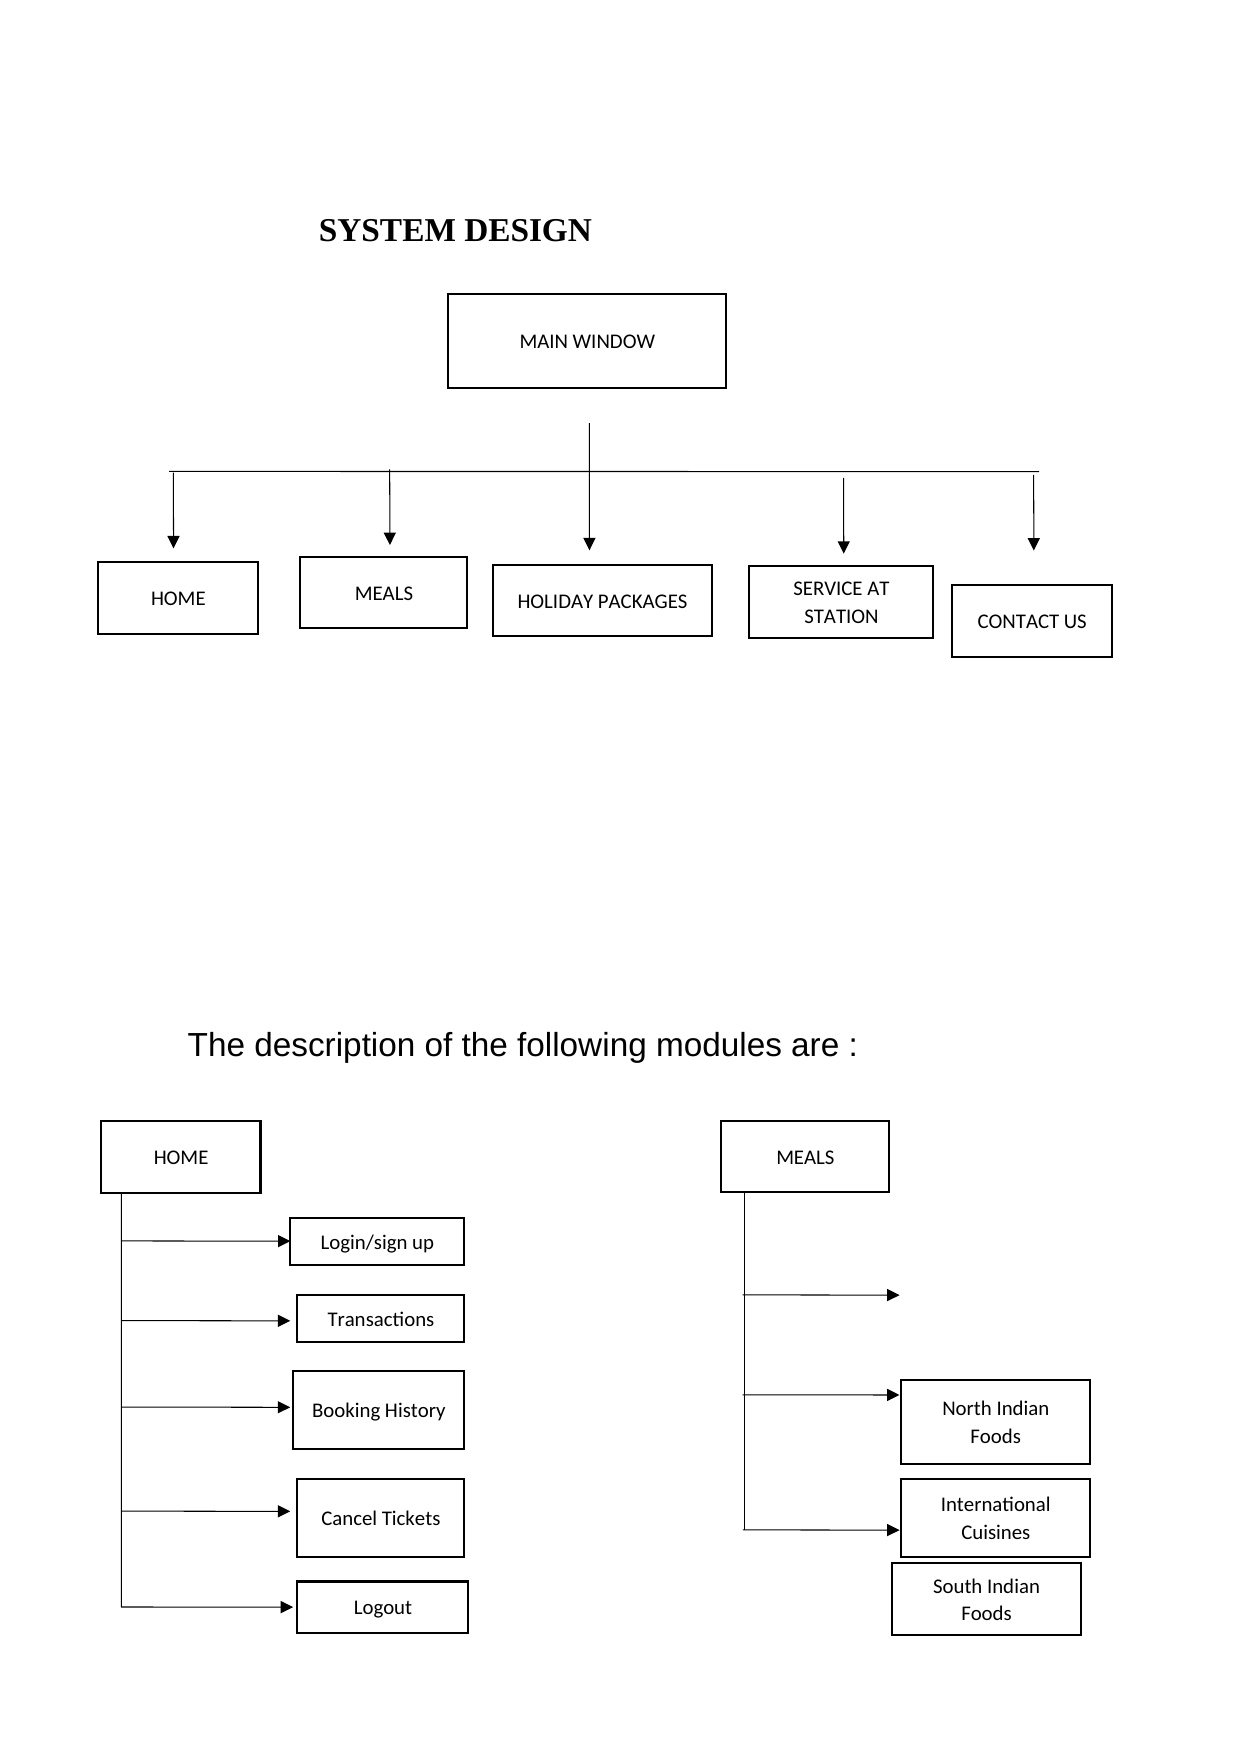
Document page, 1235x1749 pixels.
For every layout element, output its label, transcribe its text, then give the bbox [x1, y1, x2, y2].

text The description of the following modules are : [187, 1025, 1047, 1063]
text SYSTEM DESIGN [187, 210, 1047, 248]
